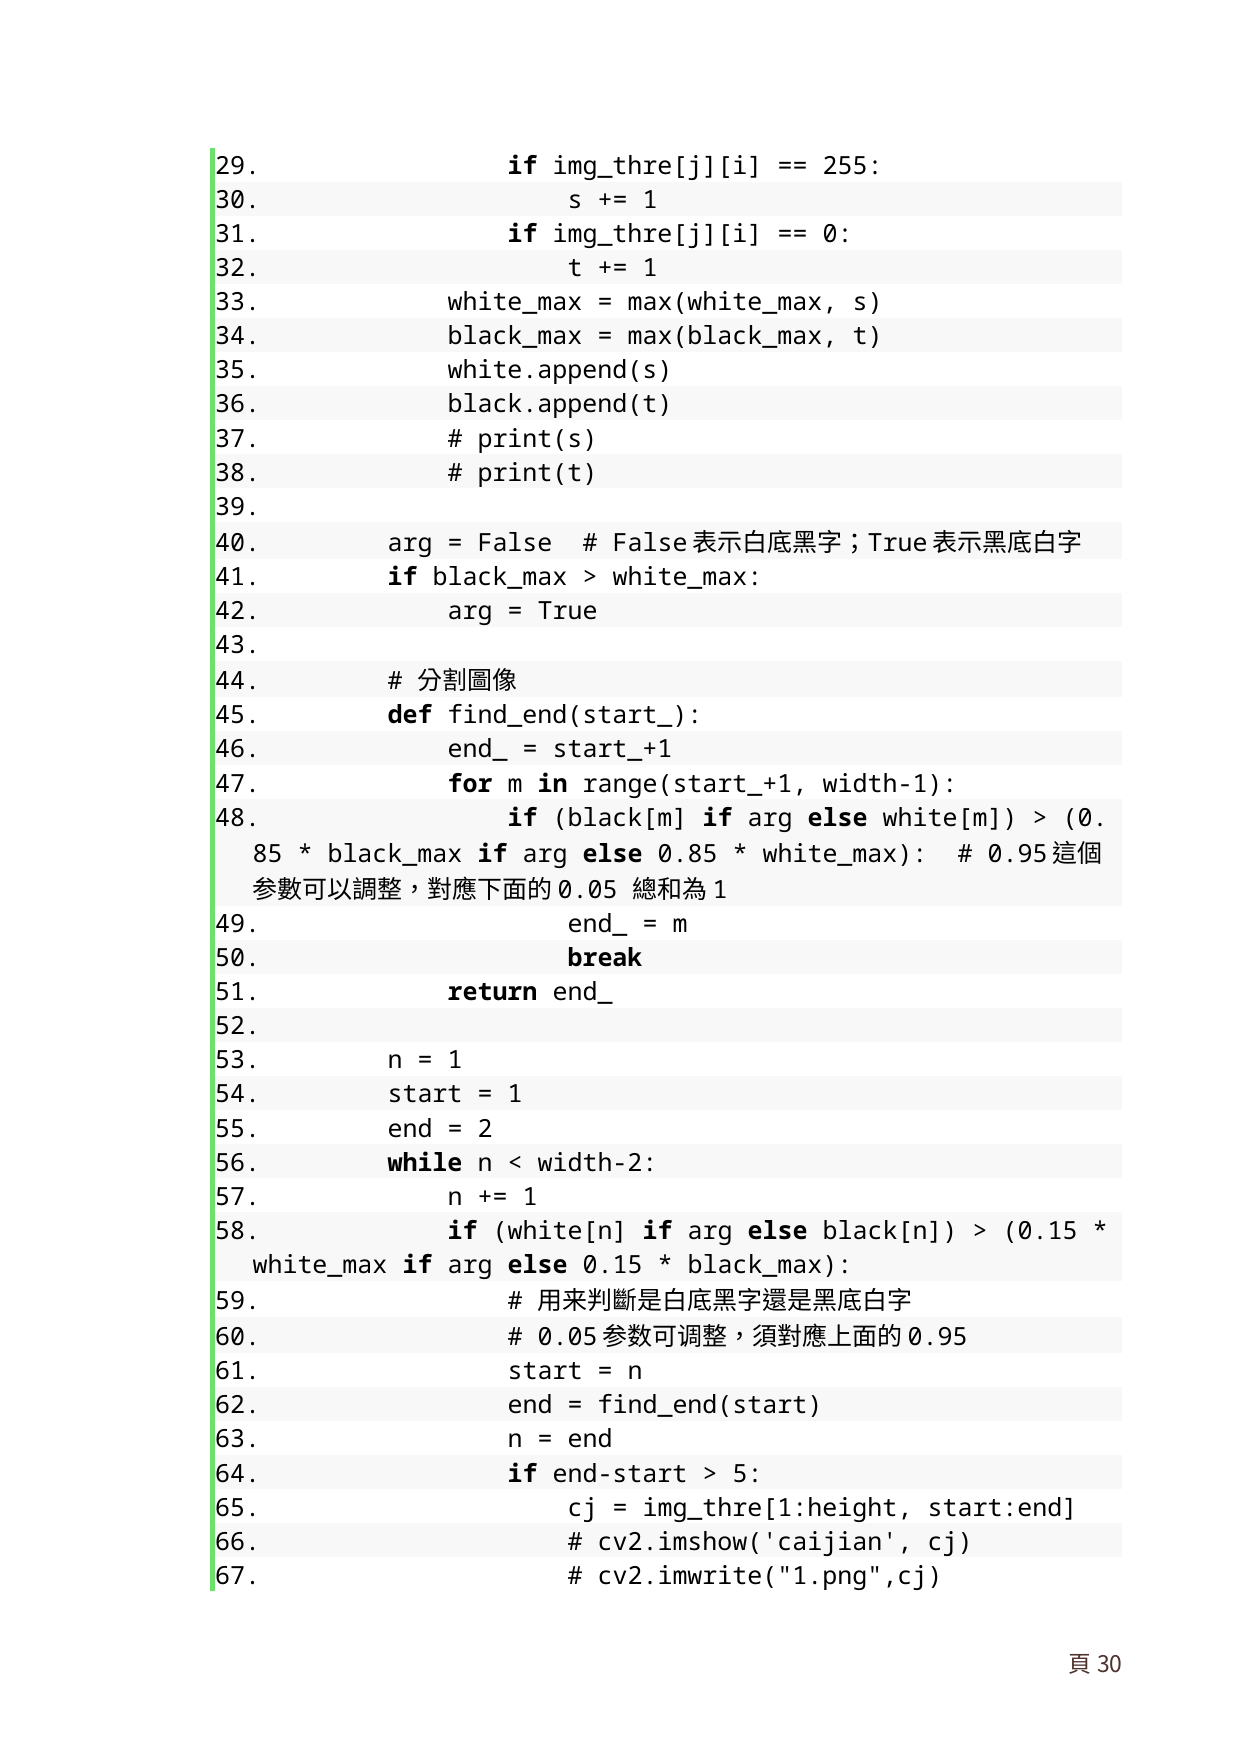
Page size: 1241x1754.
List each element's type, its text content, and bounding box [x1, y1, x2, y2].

list # 用来判斷是白底黑字還是黑底白字 [215, 1281, 1122, 1317]
list arg = False # False表示白底黑字；True表示黑底白字 [215, 522, 1122, 559]
list if img_thre[j][i] == 255: [215, 148, 1122, 182]
list start = n [215, 1353, 1122, 1387]
list t += 1 [215, 250, 1122, 284]
list black_max = max(black_max, t) [215, 318, 1122, 352]
list # cv2.imshow('caijian', cj) [215, 1523, 1122, 1557]
list if black_max > white_max: [215, 559, 1122, 593]
list n = end [215, 1421, 1122, 1455]
list s += 1 [215, 182, 1122, 216]
list break [215, 940, 1122, 974]
list white_max = max(white_max, s) [215, 284, 1122, 318]
list # print(t) [215, 454, 1122, 488]
list # 分割圖像 [215, 661, 1122, 697]
list if (white[n] if arg else black[n]) > (0.15 * white_max if arg else 0.15 * black_max): [215, 1212, 1122, 1281]
list end = find_end(start) [215, 1387, 1122, 1421]
list # cv2.imwrite("1.png",cj) [215, 1557, 1122, 1591]
list # print(s) [215, 420, 1122, 454]
list if (black[m] if arg else white[m]) > (0.85 * black_max if arg else 0.85 * white_max): # 0.95這個参數可以調整，對應下面的0.05 總和為1 [215, 799, 1122, 906]
list # 0.05参数可调整，須對應上面的0.95 [215, 1317, 1122, 1353]
list n += 1 [215, 1178, 1122, 1212]
list end = 2 [215, 1110, 1122, 1144]
list start = 1 [215, 1076, 1122, 1110]
list if img_thre[j][i] == 0: [215, 216, 1122, 250]
list end_ = start_+1 [215, 731, 1122, 765]
list black.append(t) [215, 386, 1122, 420]
list cj = img_thre[1:height, start:end] [215, 1489, 1122, 1523]
list white.append(s) [215, 352, 1122, 386]
list while n < width-2: [215, 1144, 1122, 1178]
list arg = True [215, 593, 1122, 627]
list for m in range(start_+1, width-1): [215, 765, 1122, 799]
list def find_end(start_): [215, 697, 1122, 731]
list if end-start > 5: [215, 1455, 1122, 1489]
list n = 1 [215, 1042, 1122, 1076]
list return end_ [215, 974, 1122, 1008]
list end_ = m [215, 906, 1122, 940]
